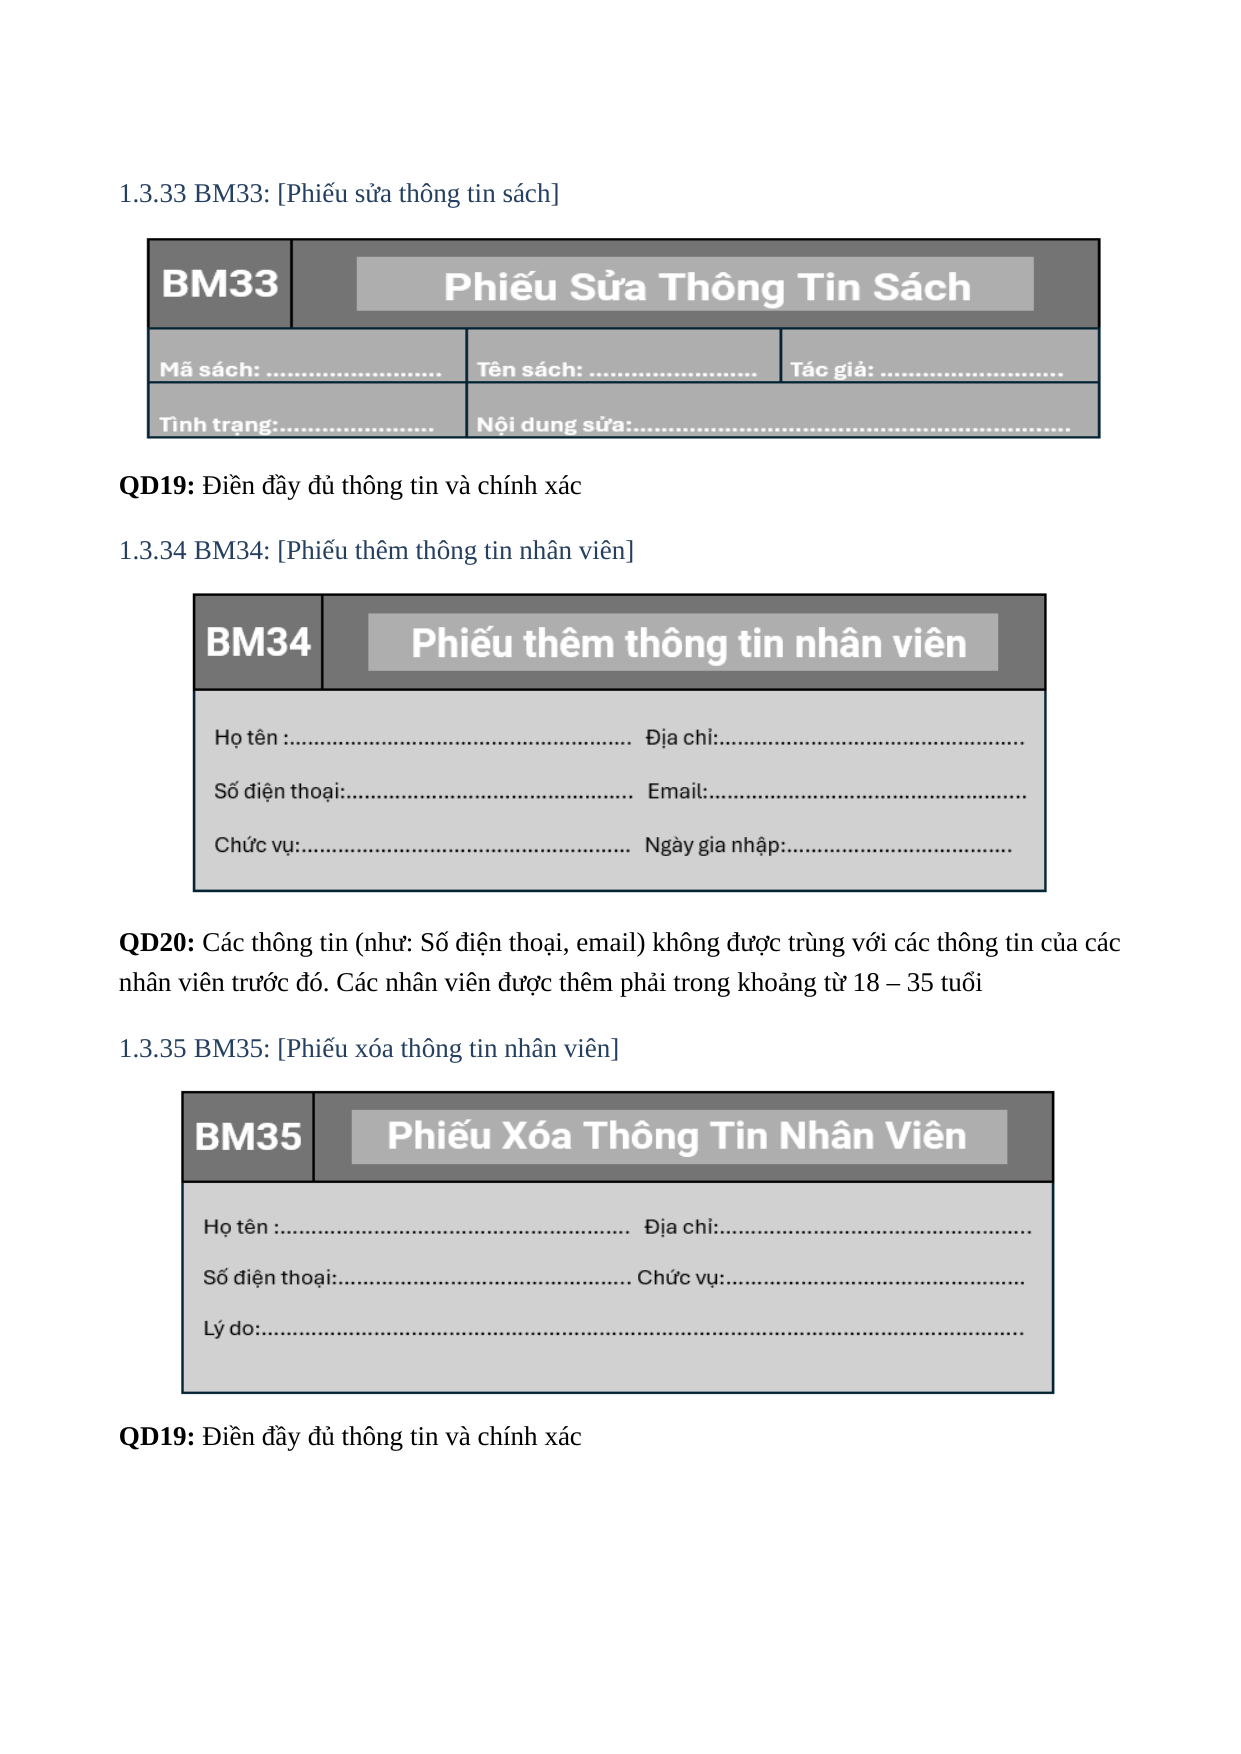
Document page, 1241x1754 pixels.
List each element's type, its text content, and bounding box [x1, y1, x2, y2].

text QD20: Các thông tin (như: Số điện thoại, email) không được trùng với các thông tin của các nhân viên trước đó. Các nhân viên được thêm phải trong khoảng từ 18 – 35 tuổi [119, 926, 1122, 998]
subtitle BM35: [Phiếu xóa thông tin nhân viên] [119, 1032, 1122, 1063]
picture [175, 1085, 1066, 1400]
subtitle BM34: [Phiếu thêm thông tin nhân viên] [119, 534, 1122, 565]
picture [136, 230, 1105, 448]
text QD19: Điền đầy đủ thông tin và chính xác [119, 469, 1122, 500]
text QD19: Điền đầy đủ thông tin và chính xác [119, 1420, 1122, 1451]
subtitle BM33: [Phiếu sửa thông tin sách] [119, 177, 1122, 208]
picture [183, 587, 1058, 906]
